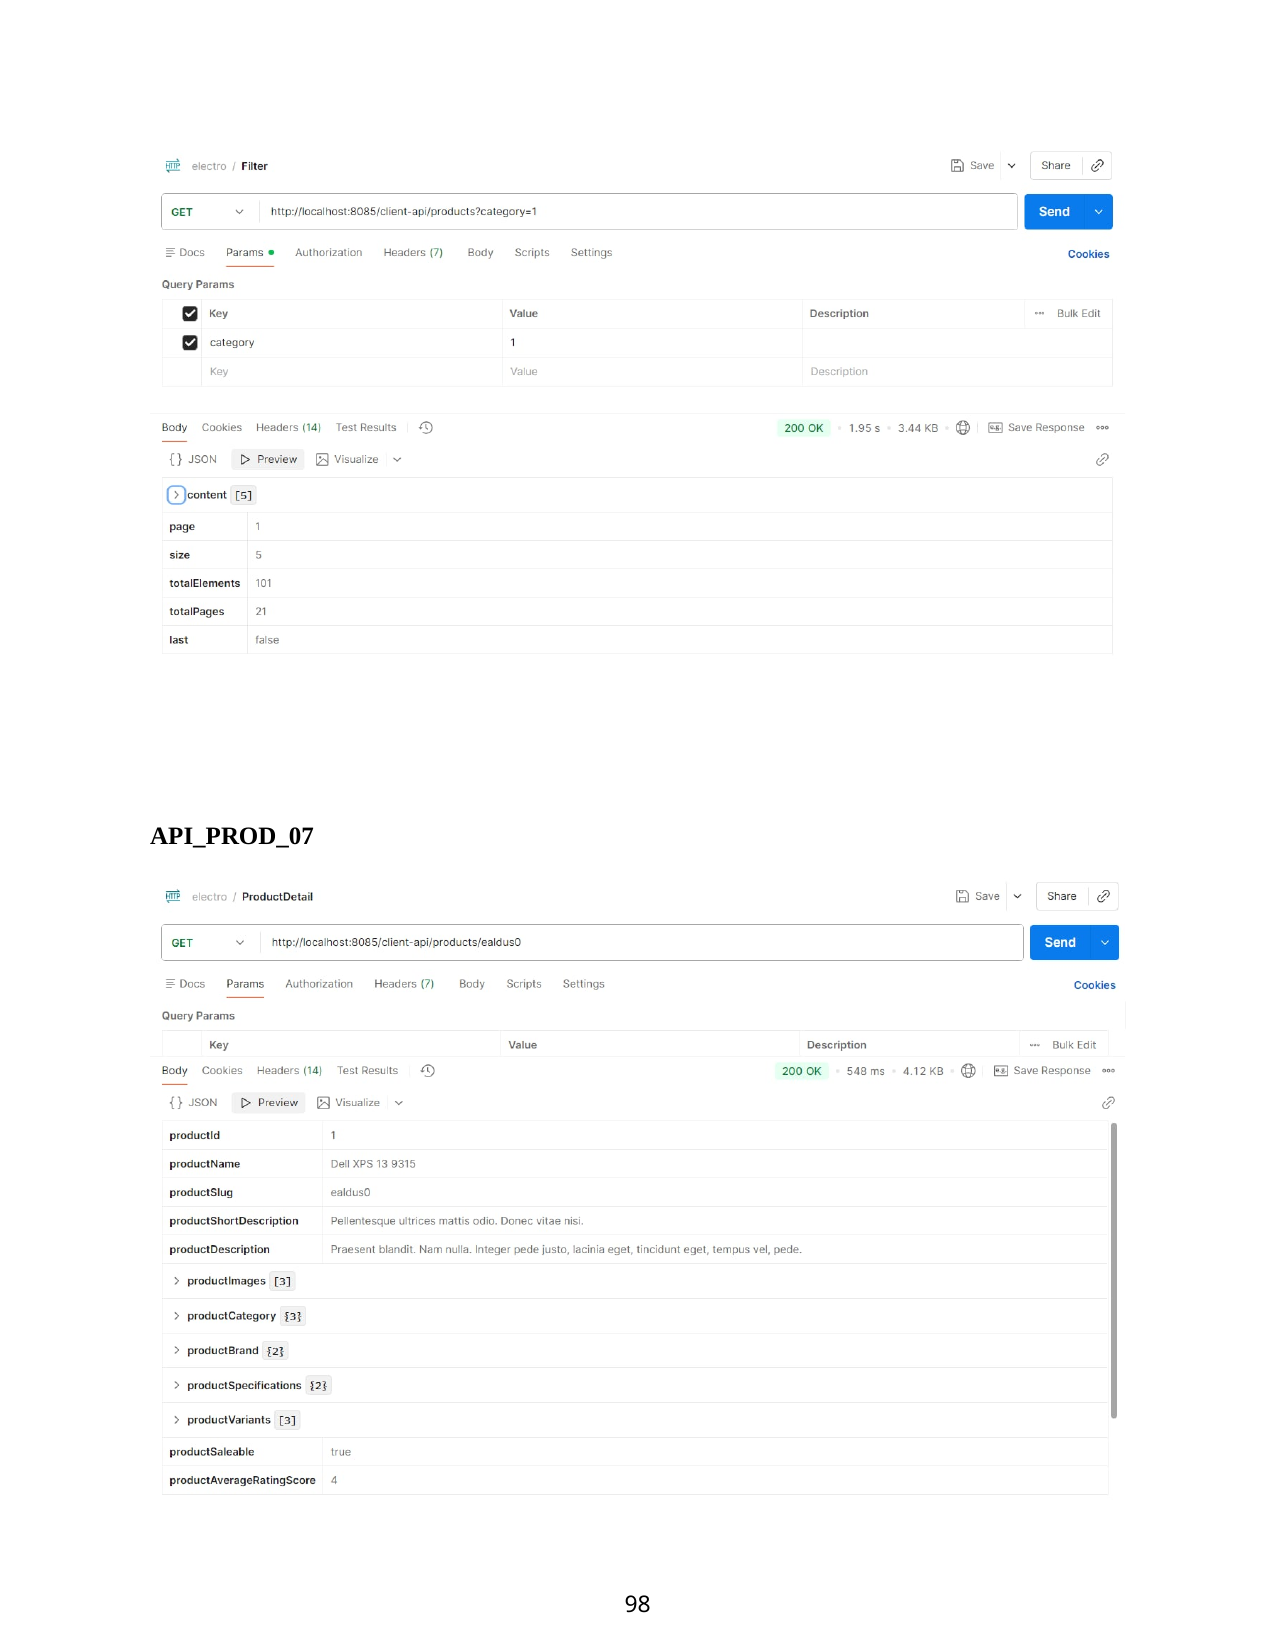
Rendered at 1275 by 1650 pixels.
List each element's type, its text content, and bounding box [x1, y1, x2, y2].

text API_PROD_07 [150, 821, 1125, 849]
